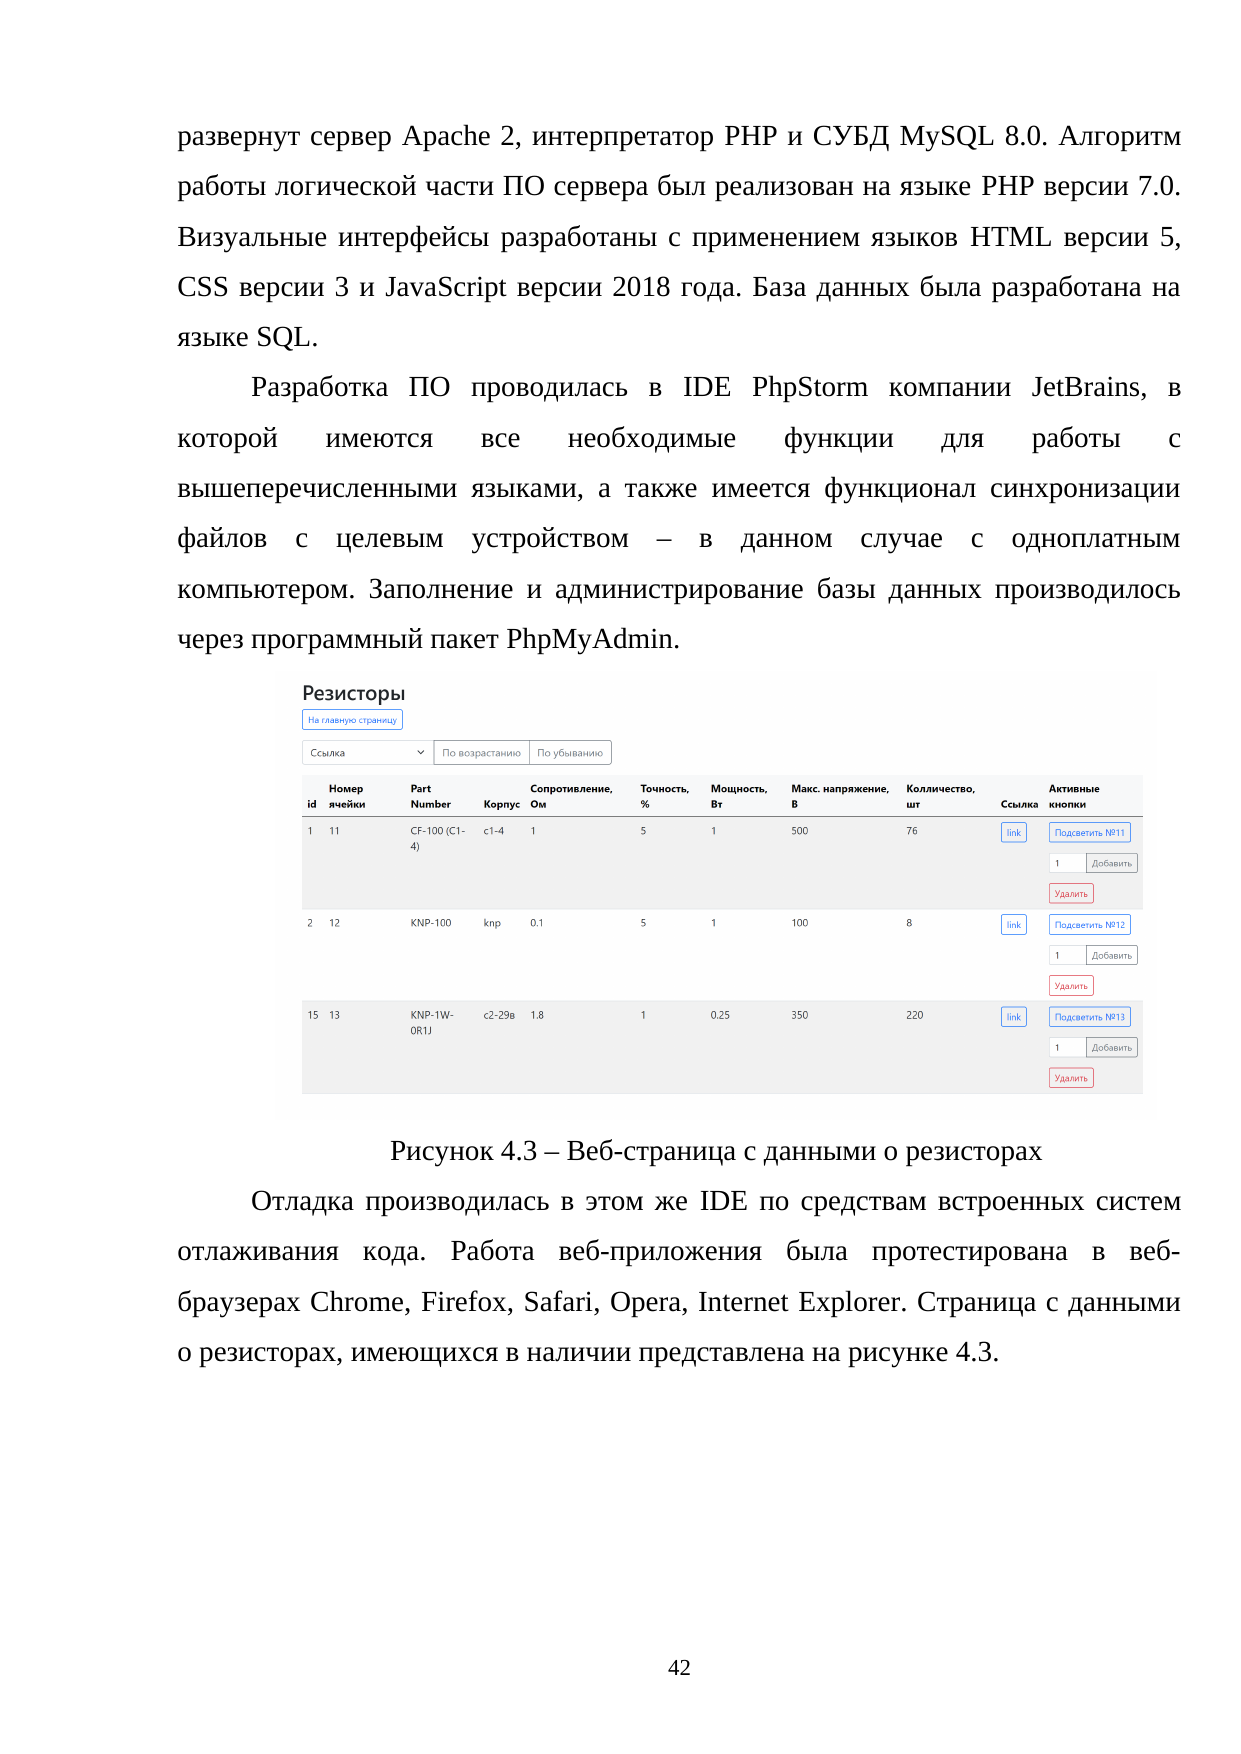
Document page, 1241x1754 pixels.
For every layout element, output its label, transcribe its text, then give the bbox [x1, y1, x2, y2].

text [177, 118, 1182, 353]
text Разработка ПО проводилась в IDE PhpStorm компании JetBrains, в которой имеются все необходимые функции для работы с вышеперечисленными языками, а также имеется функционал синхронизации файлов с целевым устройством – в данном случае с одноплатным компьютером. Заполнение и администрирование базы данных производилось через программный пакет PhpMyAdmin. [177, 369, 1182, 655]
picture [275, 671, 1158, 1120]
text Рисунок 4.3 – Веб-страница с данными о резисторах [177, 1133, 1182, 1166]
text Отладка производилась в этом же IDE по средствам встроенных систем отлаживания кода. Работа веб-приложения была протестирована в веб-браузерах Chrome, Firefox, Safari, Opera, Internet Explorer. Страница с данными о резисторах, имеющихся в наличии представлена на рисунке 4.3. [177, 1183, 1182, 1368]
